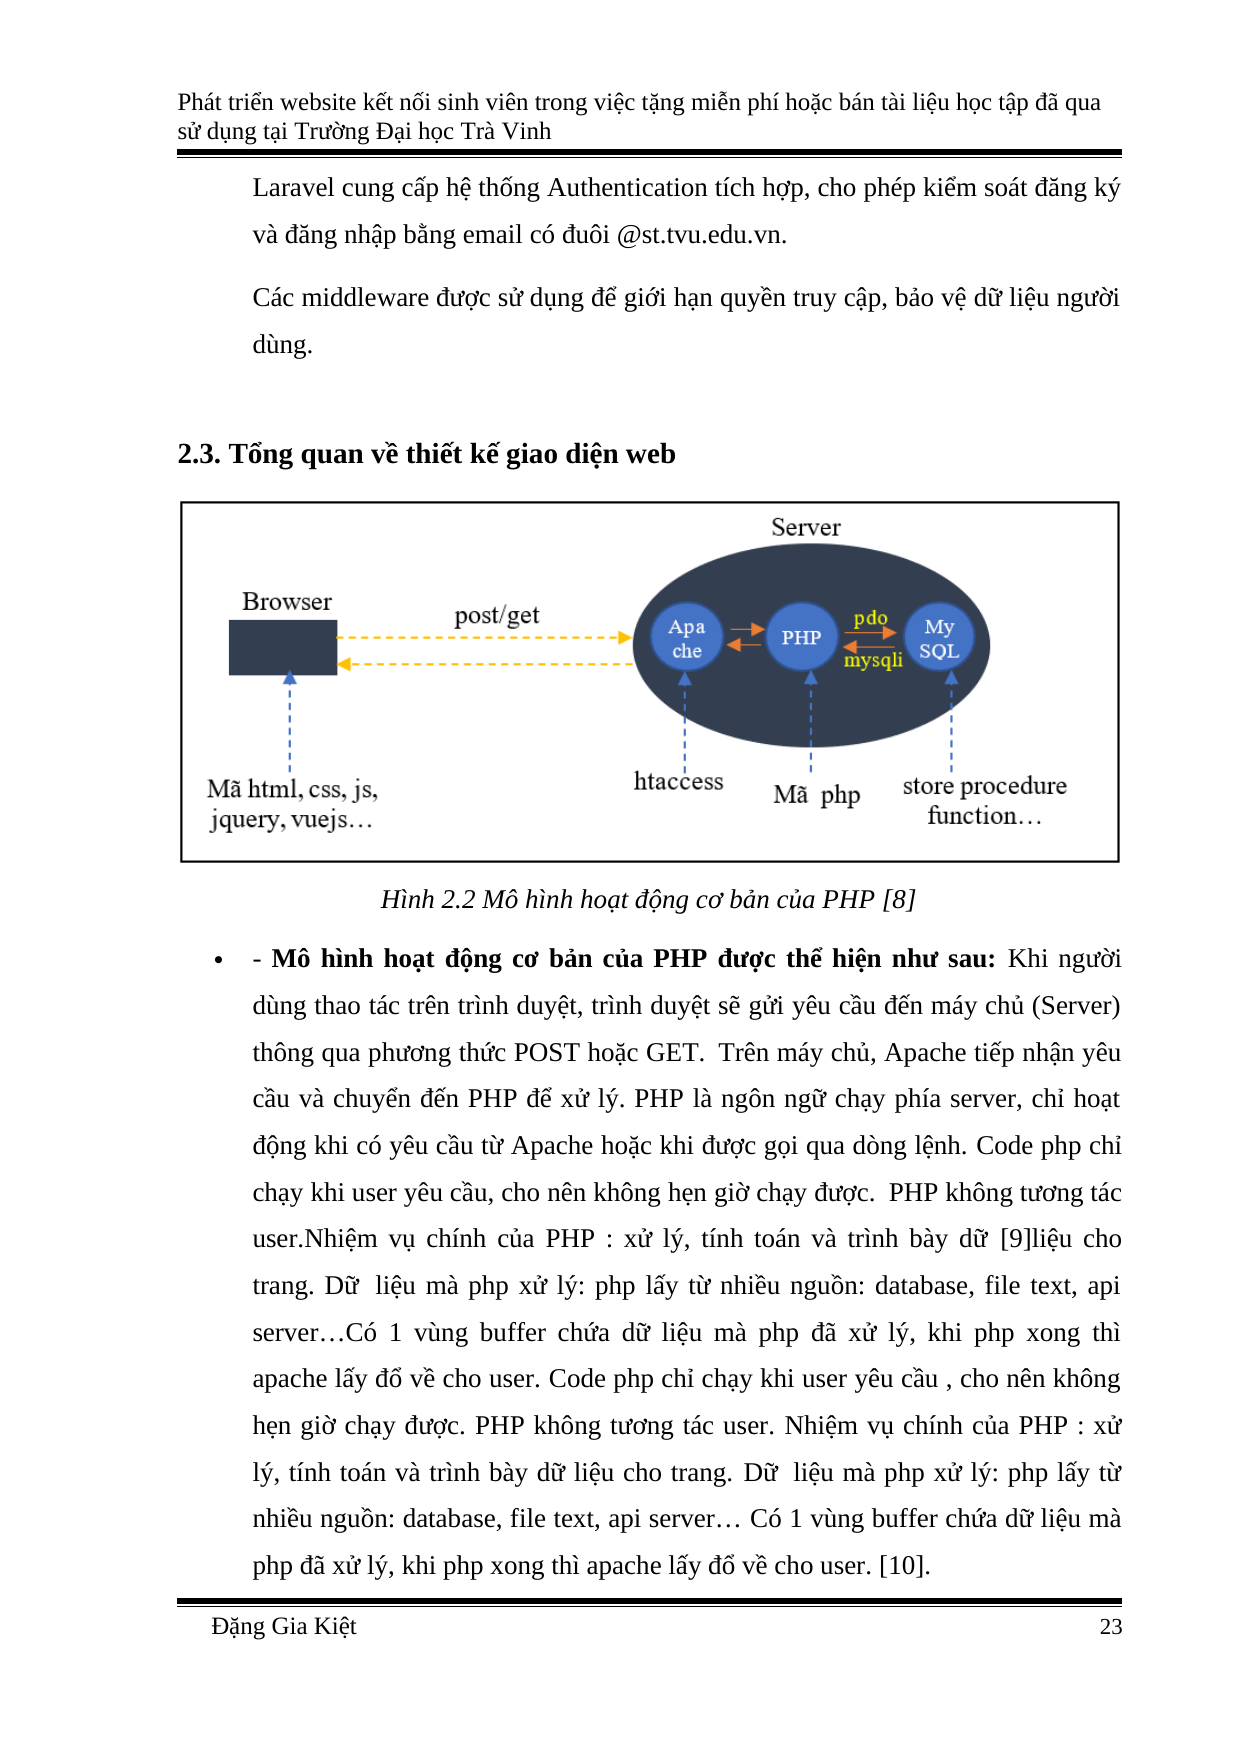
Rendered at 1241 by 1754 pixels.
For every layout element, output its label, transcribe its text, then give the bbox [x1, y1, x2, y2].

text Laravel cung cấp hệ thống Authentication tích hợp, cho phép kiểm soát đăng ký và đăng nhập bằng email có đuôi @st.tvu.edu.vn. [252, 171, 1122, 249]
text Các middleware được sử dụng để giới hạn quyền truy cập, bảo vệ dữ liệu người dùng. [252, 281, 1122, 359]
list - Mô hình hoạt động cơ bản của PHP được thể hiện như sau: Khi người dùng thao tác trên trình duyệt, trình duyệt sẽ gửi yêu cầu đến máy chủ (Server) thông qua phương thức POST hoặc GET.“Trên máy chủ, Apache tiếp nhận yêu cầu và chuyển đến PHP để xử lý. PHP là ngôn ngữ chạy phía server, chỉ hoạt động khi có yêu cầu từ Apache hoặc khi được gọi qua dòng lệnh. Code php chỉ chạy khi user yêu cầu, cho nên không hẹn giờ chạy được.”PHP không tương tác user.Nhiệm vụ chính của PHP : xử lý, tính toán và trình bày dữ liệu cho trang. Dữ liệu mà php xử lý: php lấy từ nhiều nguồn: database, file text, api server…Có 1 vùng buffer chứa dữ liệu mà php đã xử lý, khi php xong thì apache lấy đổ về cho user. Code php chỉ chạy khi user yêu cầu , cho nên không hẹn giờ chạy được. PHP không tương tác user. Nhiệm vụ chính của PHP : xử lý, tính toán và trình bày dữ liệu cho trang. Dữ liệu mà php xử lý: php lấy từ nhiều nguồn: database, file text, api server… Có 1 vùng buffer chứa dữ liệu mà php đã xử lý, khi php xong thì apache lấy đổ về cho user.. [215, 942, 1122, 1580]
subtitle Tổng quan về thiết kế giao diện web [177, 436, 1122, 470]
text Hình 2.2 Mô hình hoạt động cơ bản của PHP [177, 883, 1122, 914]
picture [177, 498, 1123, 865]
